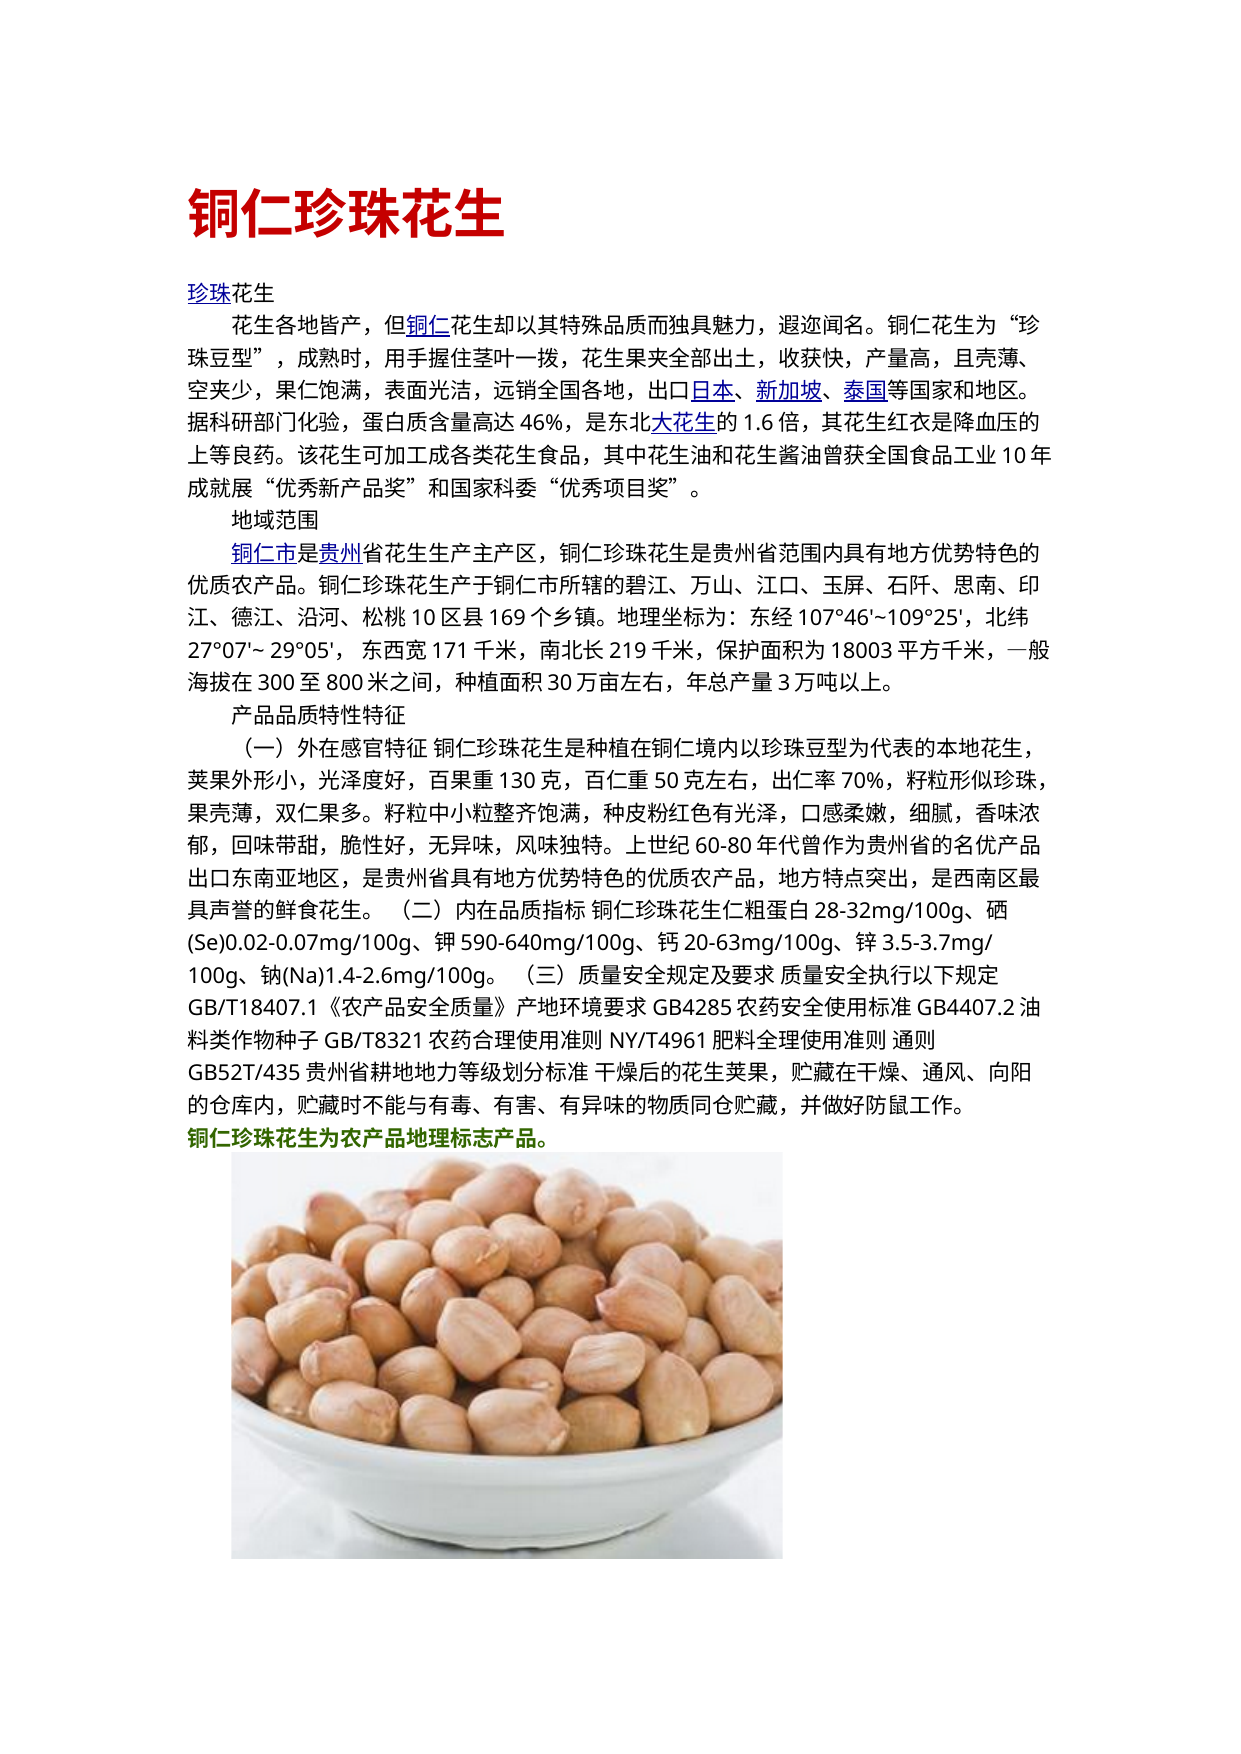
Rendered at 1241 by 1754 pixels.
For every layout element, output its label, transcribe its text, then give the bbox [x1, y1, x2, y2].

text 产品品质特性特征 [187, 698, 1053, 730]
picture [231, 1152, 783, 1559]
text 花生各地皆产，但铜仁花生却以其特殊品质而独具魅力，遐迩闻名。铜仁花生为“珍珠豆型”，成熟时，用手握住茎叶一拨，花生果夹全部出土，收获快，产量高，且壳薄、空夹少，果仁饱满，表面光洁，远销全国各地，出口日本、新加坡、泰国等国家和地区。据科研部门化验，蛋白质含量高达46%，是东北大花生的1.6倍，其花生红衣是降血压的上等良药。该花生可加工成各类花生食品，其中花生油和花生酱油曾获全国食品工业10年成就展“优秀新产品奖”和国家科委“优秀项目奖”。 [187, 308, 1053, 503]
text 地域范围 [187, 503, 1053, 535]
text （一）外在感官特征 铜仁珍珠花生是种植在铜仁境内以珍珠豆型为代表的本地花生，荚果外形小，光泽度好，百果重130克，百仁重50克左右，出仁率70%，籽粒形似珍珠，果壳薄，双仁果多。籽粒中小粒整齐饱满，种皮粉红色有光泽，口感柔嫩，细腻，香味浓郁，回味带甜，脆性好，无异味，风味独特。上世纪60-80年代曾作为贵州省的名优产品出口东南亚地区，是贵州省具有地方优势特色的优质农产品，地方特点突出，是西南区最具声誉的鲜食花生。 （二）内在品质指标 铜仁珍珠花生仁粗蛋白28-32mg/100g、硒(Se)0.02-0.07mg/100g、钾590-640mg/100g、钙20-63mg/100g、锌3.5-3.7mg/100g、钠(Na)1.4-2.6mg/100g。 （三）质量安全规定及要求 质量安全执行以下规定 GB/T18407.1《农产品安全质量》产地环境要求 GB4285农药安全使用标准 GB4407.2油料类作物种子 GB/T8321农药合理使用准则 NY/T4961肥料全理使用准则 通则 GB52T/435贵州省耕地地力等级划分标准 干燥后的花生荚果，贮藏在干燥、通风、向阳的仓库内，贮藏时不能与有毒、有害、有异味的物质同仓贮藏，并做好防鼠工作。 [187, 730, 1053, 1120]
text 珍珠花生 [187, 275, 1053, 308]
text 铜仁珍珠花生 [187, 162, 1053, 259]
text 铜仁珍珠花生为农产品地理标志产品。 [187, 1120, 1053, 1153]
text 铜仁市是贵州省花生生产主产区，铜仁珍珠花生是贵州省范围内具有地方优势特色的优质农产品。铜仁珍珠花生产于铜仁市所辖的碧江、万山、江口、玉屏、石阡、思南、印江、德江、沿河、松桃10区县169个乡镇。地理坐标为：东经107°46'~109°25'，北纬27°07'~ 29°05'， 东西宽171千米，南北长219千米，保护面积为18003平方千米，—般海拔在300至800米之间，种植面积30万亩左右，年总产量3万吨以上。 [187, 535, 1053, 698]
